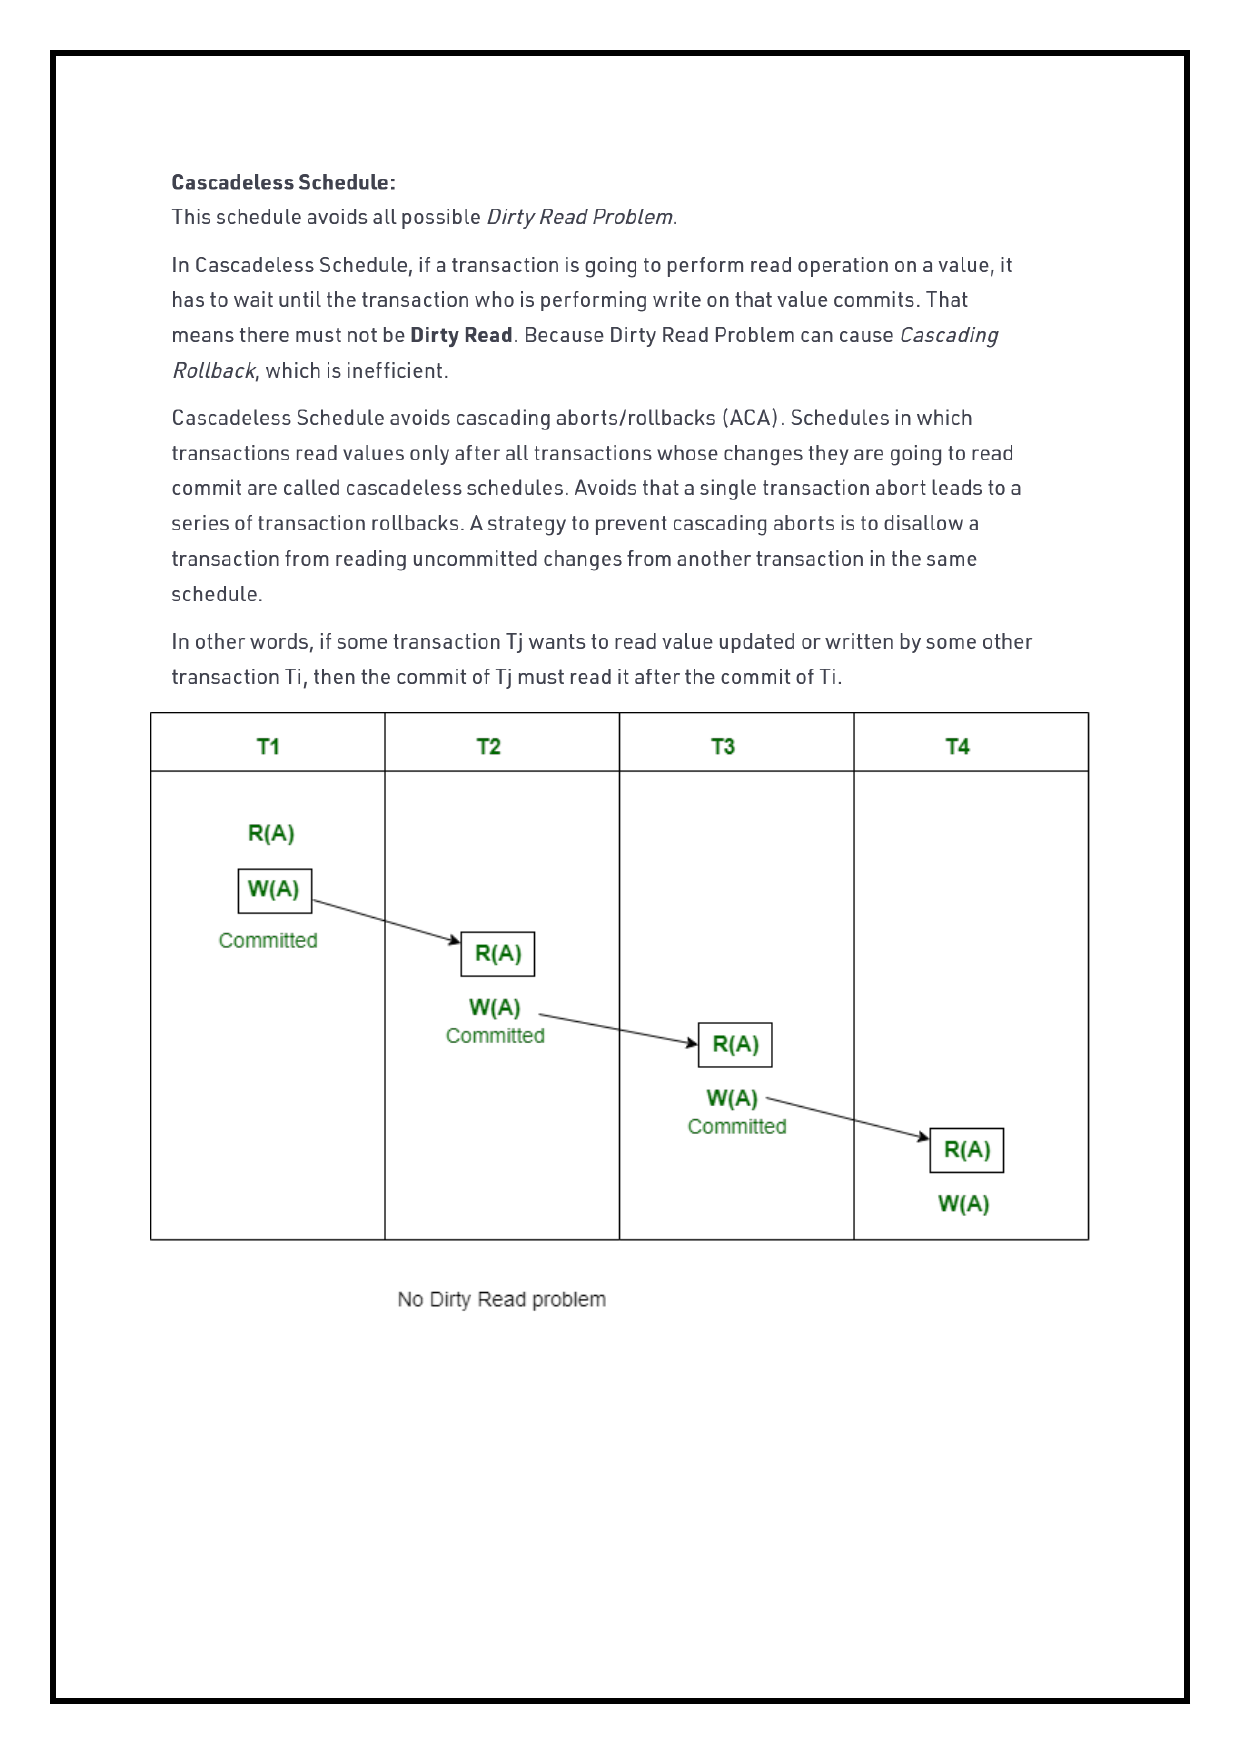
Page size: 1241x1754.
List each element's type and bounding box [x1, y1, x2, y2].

picture [150, 712, 1091, 1314]
picture [150, 150, 1091, 710]
